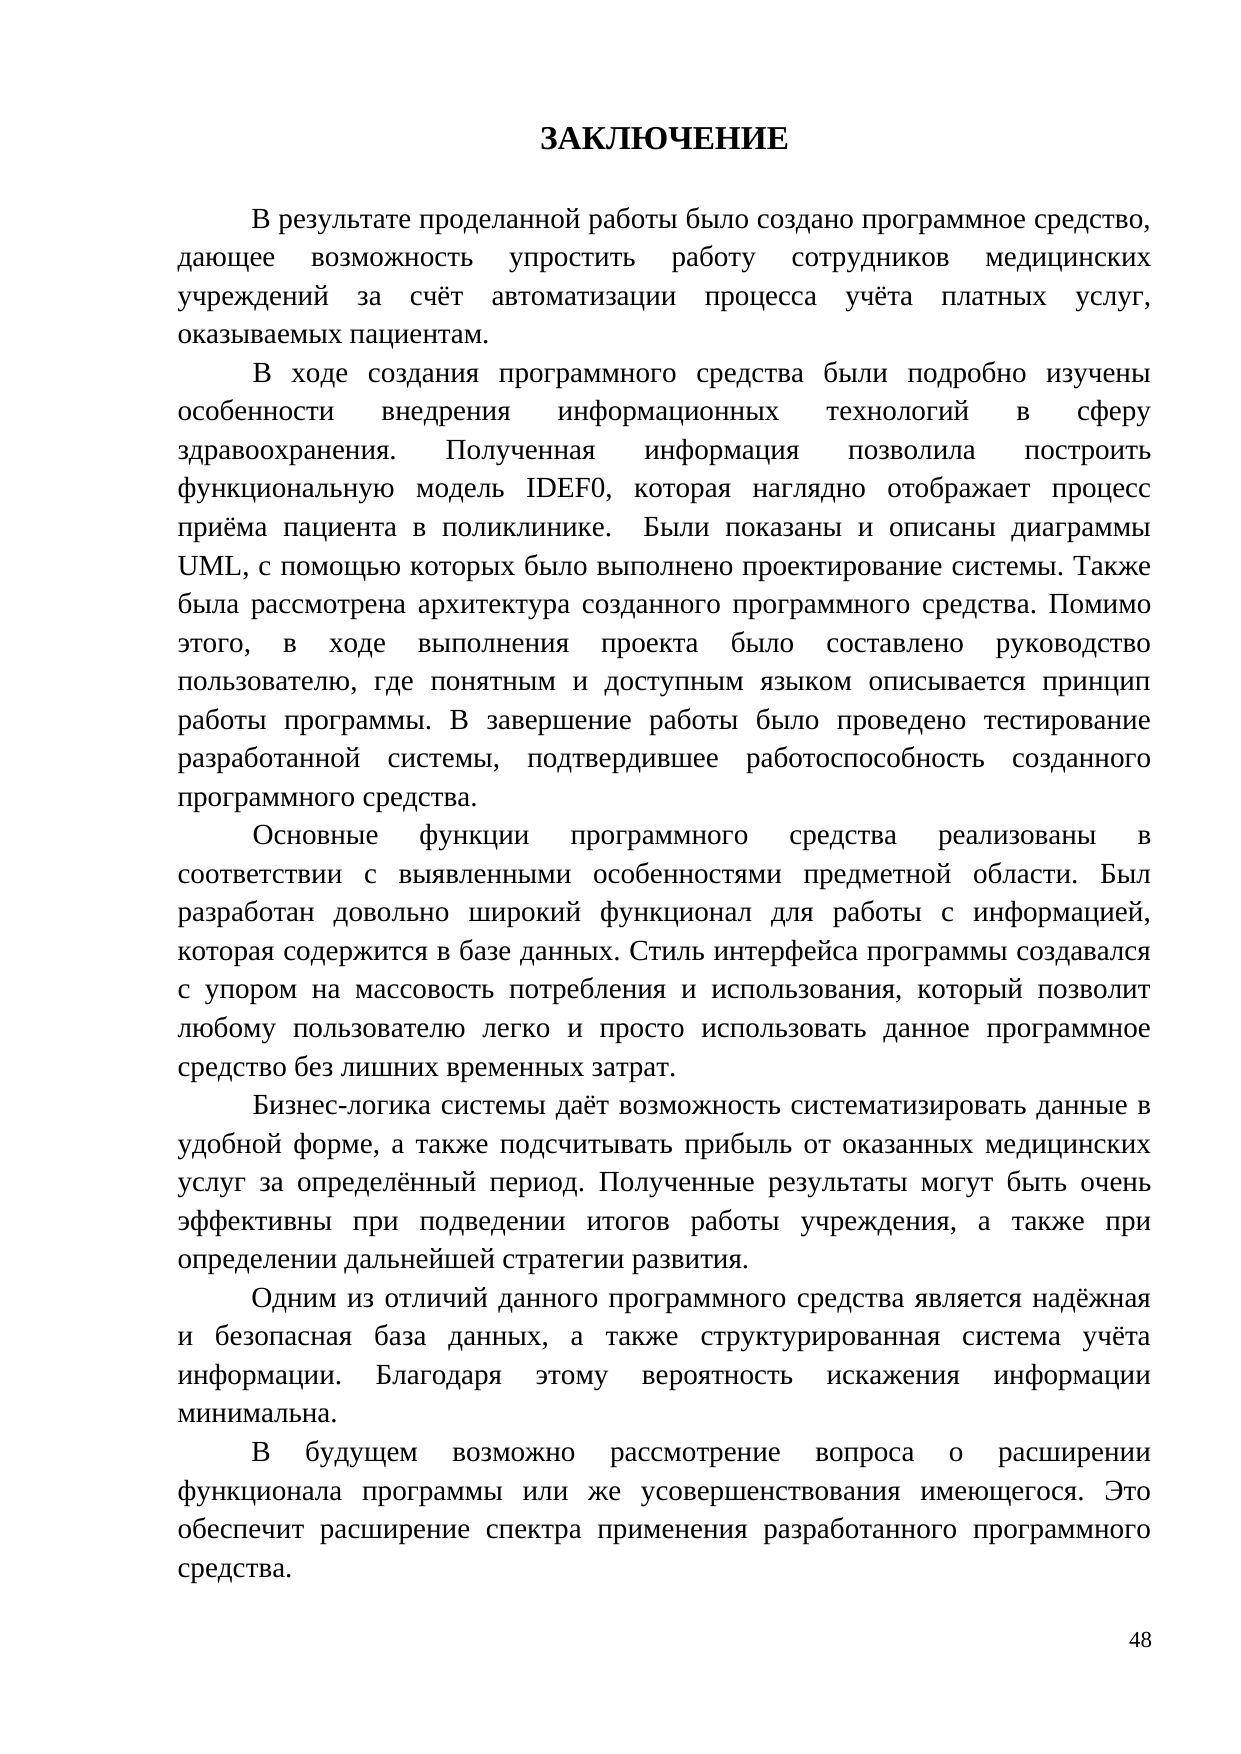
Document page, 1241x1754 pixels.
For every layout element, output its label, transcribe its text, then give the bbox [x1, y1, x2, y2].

text В будущем возможно рассмотрение вопроса о расширении функционала программы или же усовершенствования имеющегося. Это обеспечит расширение спектра применения разработанного программного средства. [177, 1434, 1152, 1583]
text Бизнес-логика системы даёт возможность систематизировать данные в удобной форме, а также подсчитывать прибыль от оказанных медицинских услуг за определённый период. Полученные результаты могут быть очень эффективны при подведении итогов работы учреждения, а также при определении дальнейшей стратегии развития. [177, 1087, 1152, 1275]
text В ходе создания программного средства были подробно изучены особенности внедрения информационных технологий в сферу здравоохранения. Полученная информация позволила построить функциональную модель IDEF0, которая наглядно отображает процесс приёма пациента в поликлинике. Были показаны и описаны диаграммы UML, с помощью которых было выполнено проектирование системы. Также была рассмотрена архитектура созданного программного средства. Помимо этого, в ходе выполнения проекта было составлено руководство пользователю, где понятным и доступным языком описывается принцип работы программы. В завершение работы было проведено тестирование разработанной системы, подтвердившее работоспособность созданного программного средства. [177, 355, 1152, 812]
text Основные функции программного средства реализованы в соответствии с выявленными особенностями предметной области. Был разработан довольно широкий функционал для работы с информацией, которая содержится в базе данных. Стиль интерфейса программы создавался с упором на массовость потребления и использования, который позволит любому пользователю легко и просто использовать данное программное средство без лишних временных затрат. [177, 817, 1152, 1082]
text В результате проделанной работы было создано программное средство, дающее возможность упростить работу сотрудников медицинских учреждений за счёт автоматизации процесса учёта платных услуг, оказываемых пациентам. [177, 201, 1152, 350]
subtitle ЗАКЛЮЧЕНИЕ [177, 118, 1152, 156]
text Одним из отличий данного программного средства является надёжная и безопасная база данных, а также структурированная система учёта информации. Благодаря этому вероятность искажения информации минимальна. [177, 1280, 1152, 1429]
